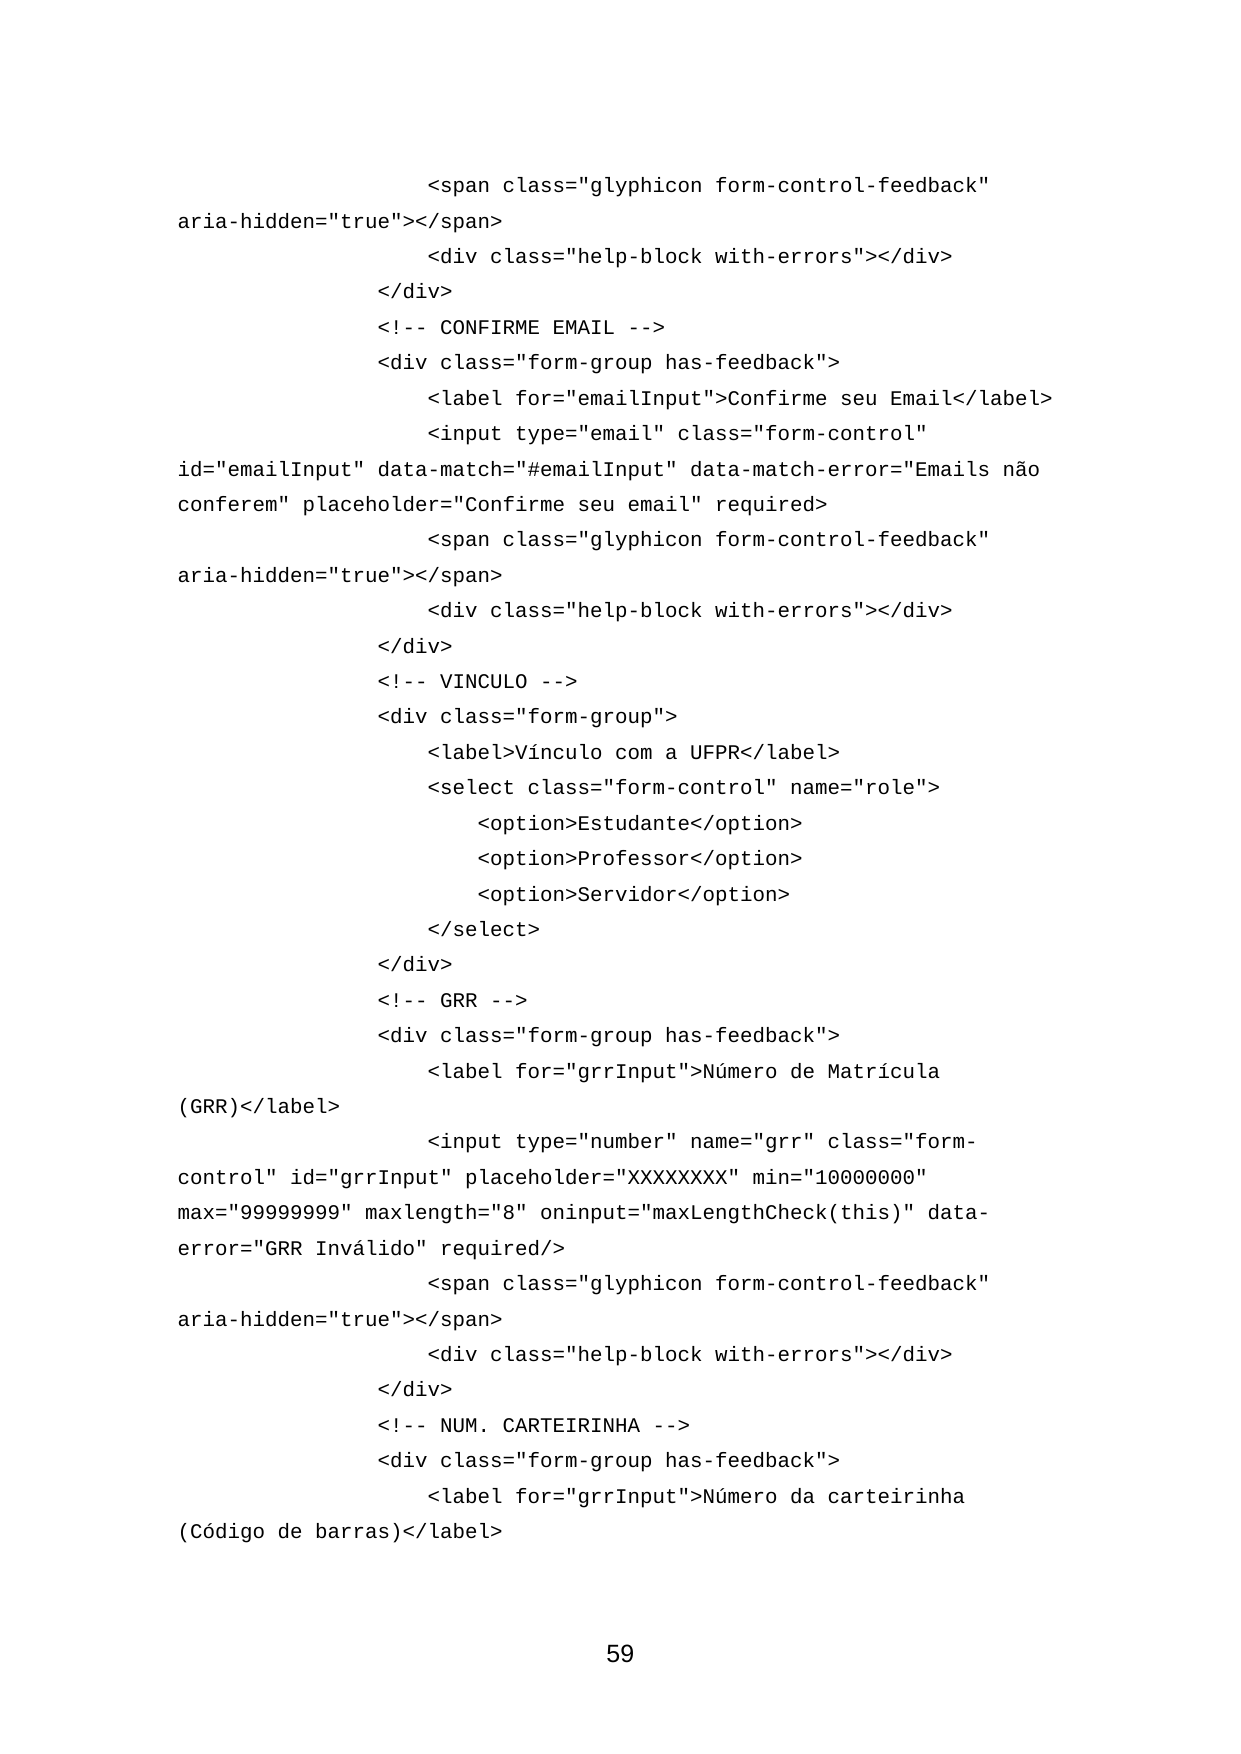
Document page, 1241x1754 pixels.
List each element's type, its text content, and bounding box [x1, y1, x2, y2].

text <div class="help-block with-errors"></div> [177, 600, 1063, 624]
text </div> [177, 1379, 1063, 1403]
text <div class="form-group has-feedback"> [177, 352, 1063, 376]
text </div> [177, 954, 1063, 978]
text <label>Vínculo com a UFPR</label> [177, 742, 1063, 766]
text <label for="grrInput">Número de Matrícula (GRR)</label> [177, 1061, 1063, 1120]
text <span class="glyphicon form-control-feedback" aria-hidden="true"></span> [177, 529, 1063, 588]
text <!-- VINCULO --> [177, 671, 1063, 695]
text <label for="emailInput">Confirme seu Email</label> [177, 388, 1063, 411]
text <input type="email" class="form-control" id="emailInput" data-match="#emailInput" data-match-error="Emails não conferem" placeholder="Confirme seu email" required> [177, 423, 1063, 518]
text <!-- NUM. CARTEIRINHA --> [177, 1415, 1063, 1438]
text <div class="form-group has-feedback"> [177, 1450, 1063, 1474]
text <div class="help-block with-errors"></div> [177, 1344, 1063, 1368]
text <input type="number" name="grr" class="form-control" id="grrInput" placeholder="XXXXXXXX" min="10000000" max="99999999" maxlength="8" oninput="maxLengthCheck(this)" data-error="GRR Inválido" required/> [177, 1131, 1063, 1261]
text <div class="form-group"> [177, 706, 1063, 730]
text </div> [177, 281, 1063, 305]
text <span class="glyphicon form-control-feedback" aria-hidden="true"></span> [177, 175, 1063, 234]
text <option>Estudante</option> [177, 813, 1063, 836]
text <div class="form-group has-feedback"> [177, 1025, 1063, 1049]
text <div class="help-block with-errors"></div> [177, 246, 1063, 270]
text <option>Servidor</option> [177, 883, 1063, 907]
text <span class="glyphicon form-control-feedback" aria-hidden="true"></span> [177, 1273, 1063, 1332]
text <!-- CONFIRME EMAIL --> [177, 317, 1063, 341]
text </select> [177, 919, 1063, 943]
text <!-- GRR --> [177, 990, 1063, 1013]
text <option>Professor</option> [177, 848, 1063, 872]
text <label for="grrInput">Número da carteirinha (Código de barras)</label> [177, 1486, 1063, 1545]
text <select class="form-control" name="role"> [177, 777, 1063, 801]
text </div> [177, 636, 1063, 659]
